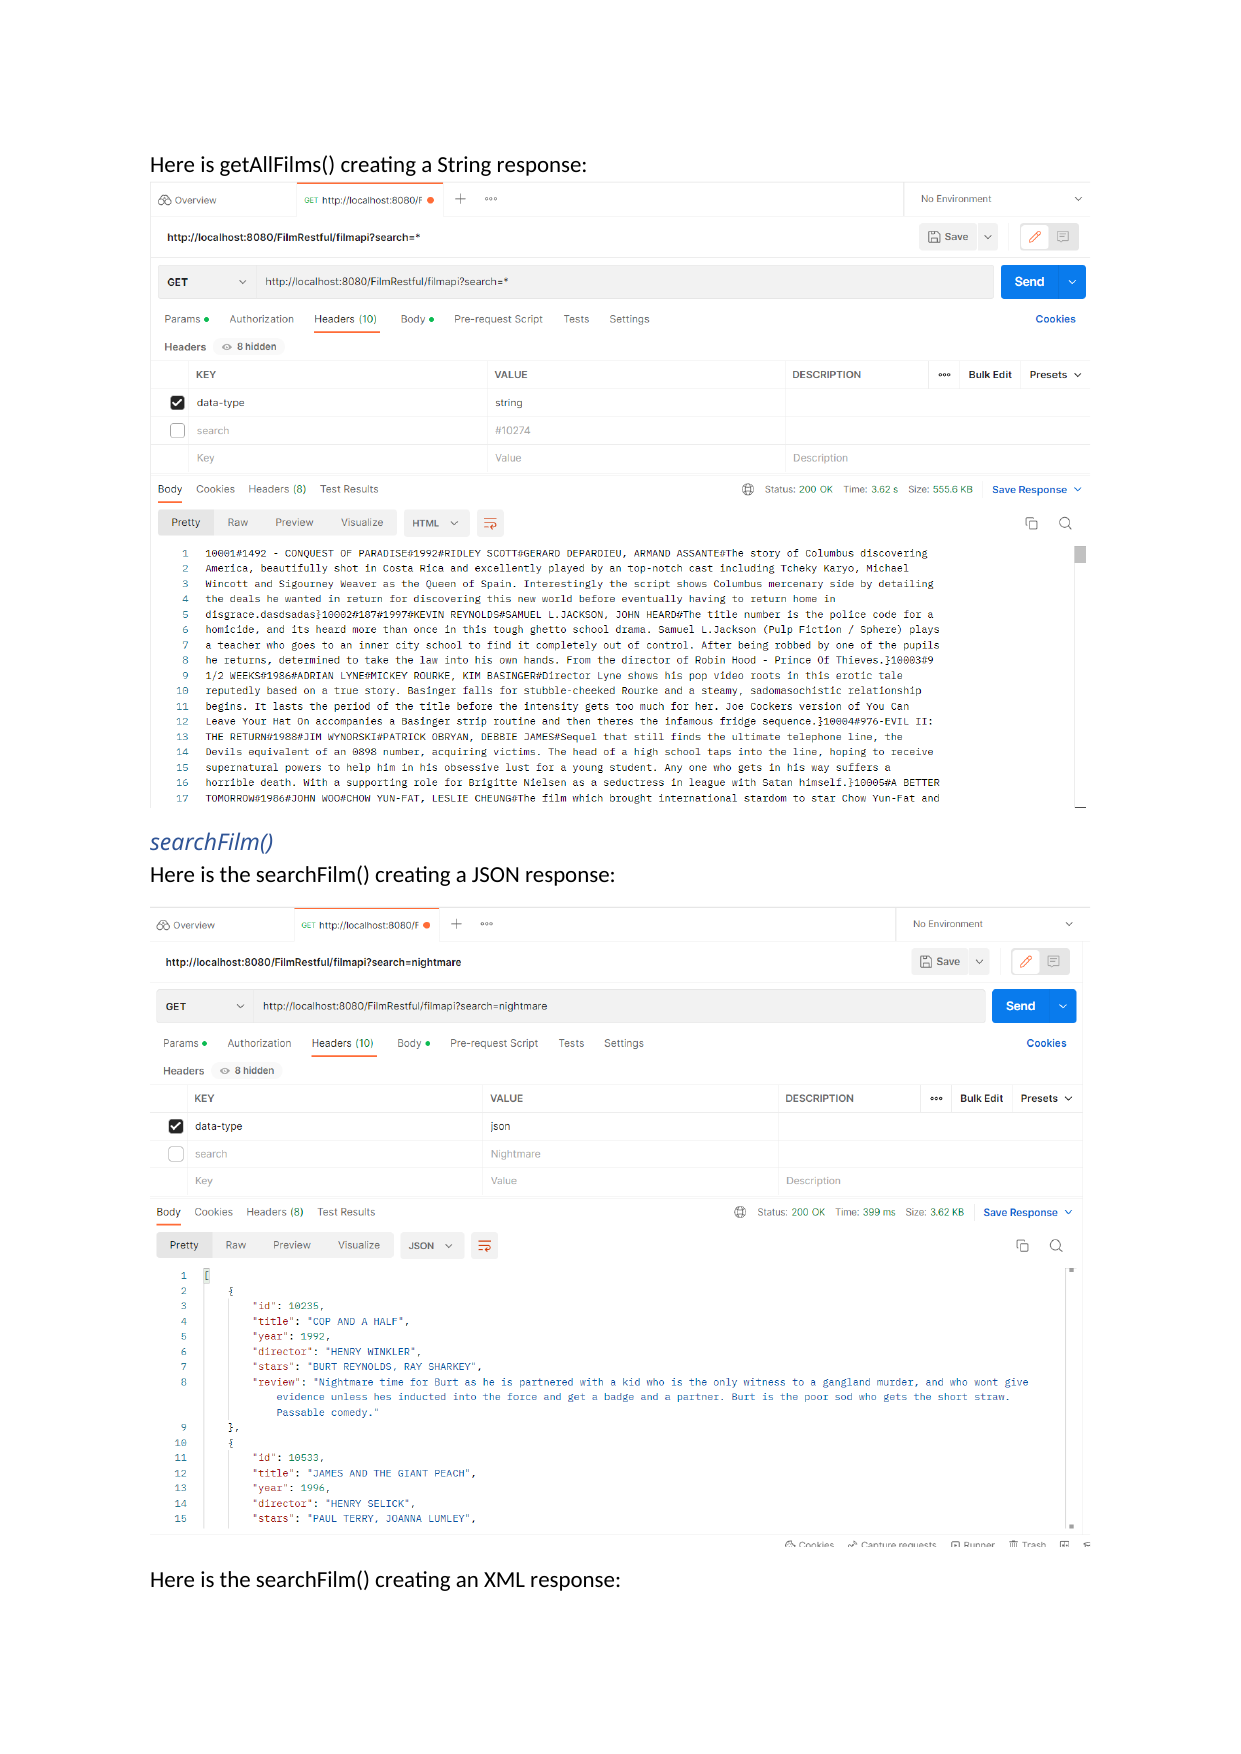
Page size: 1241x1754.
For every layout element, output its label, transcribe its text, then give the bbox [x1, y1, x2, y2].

subtitle searchFilm() [150, 826, 1090, 857]
picture [150, 906, 1091, 1547]
text Here is the searchFilm() creating an XML response: [150, 1565, 1090, 1593]
text Here is getAllFilms() creating a String response: [150, 150, 1090, 180]
picture [150, 180, 1091, 808]
text Here is the searchFilm() creating a JSON response: [150, 860, 1090, 888]
